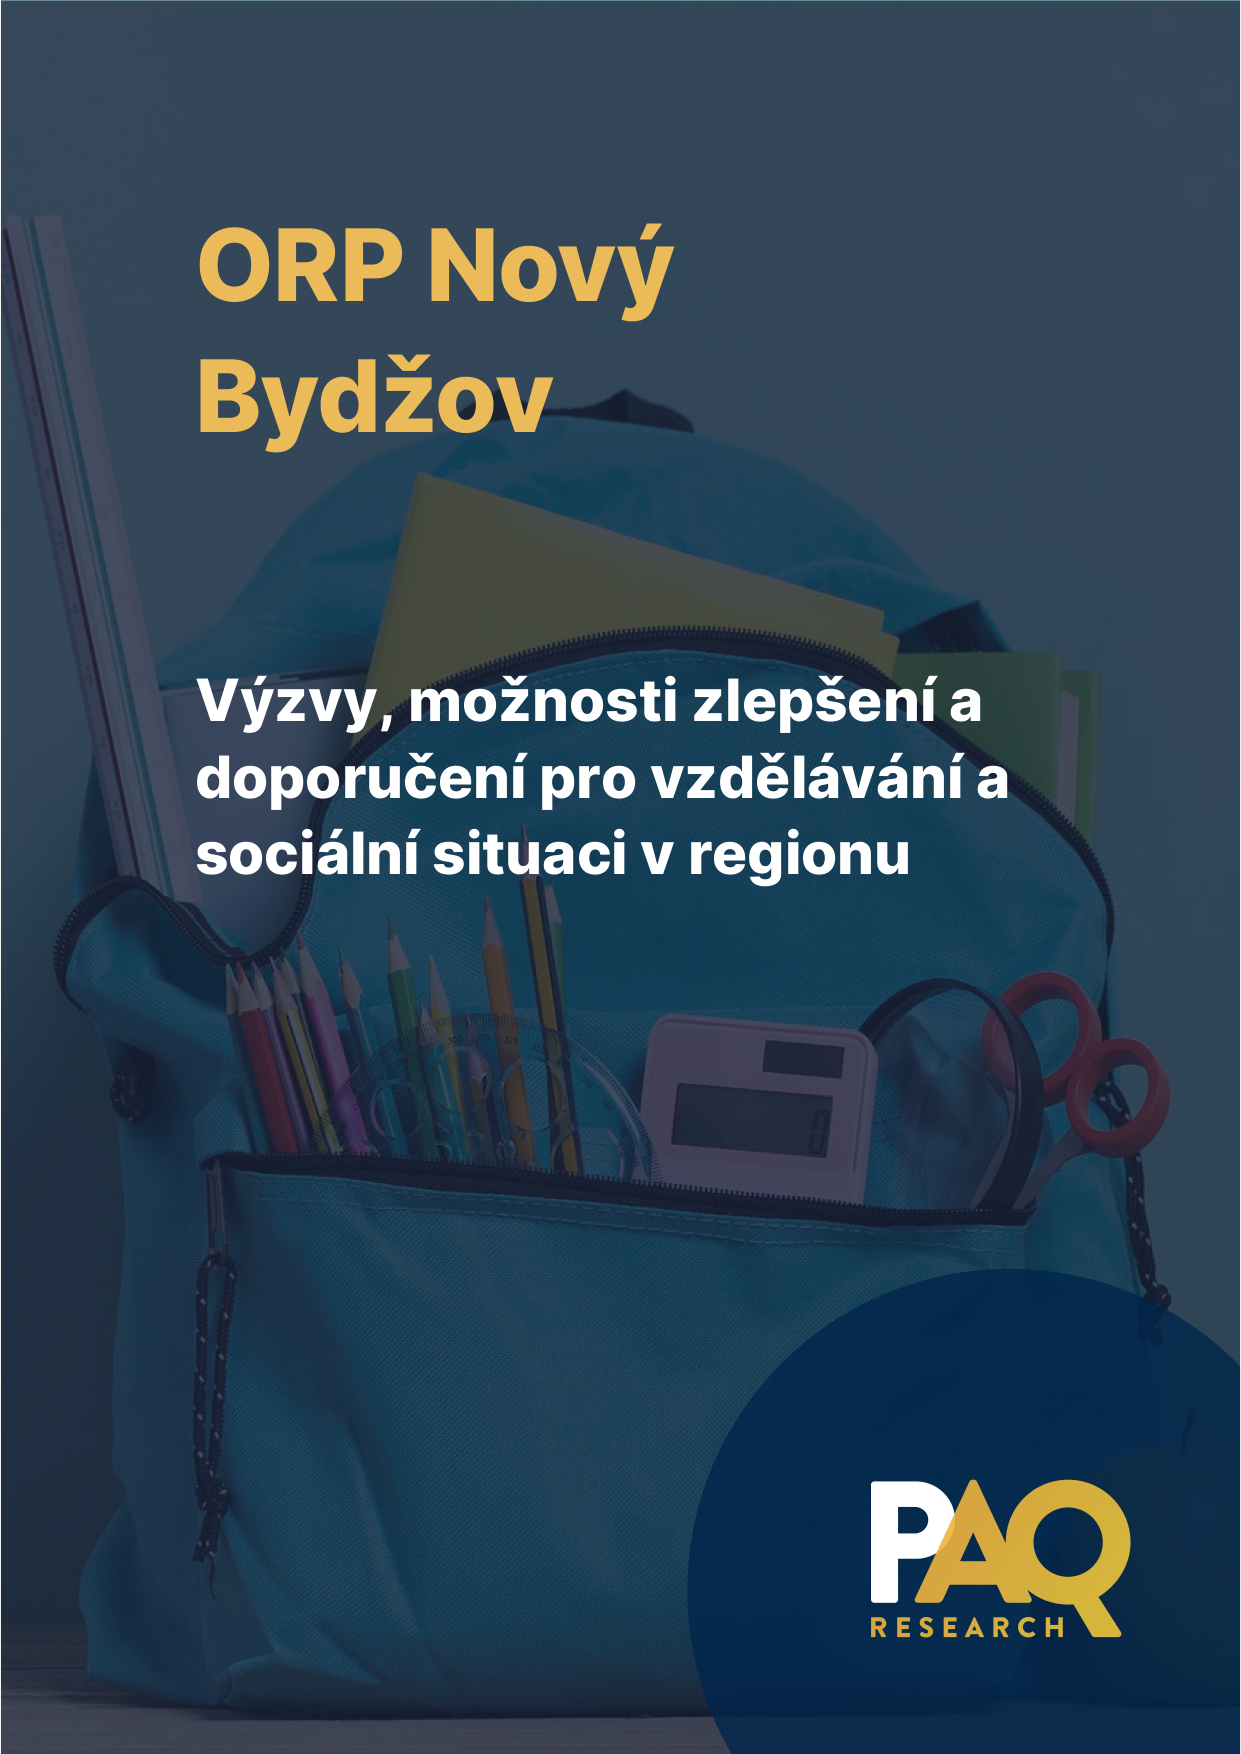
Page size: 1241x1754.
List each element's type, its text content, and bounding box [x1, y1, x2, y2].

picture [0, 0, 1241, 1754]
text Výzvy, možnosti zlepšení a doporučení pro vzdělávání a sociální situaci v regionu [195, 665, 1045, 888]
text ORP Nový Bydžov [195, 205, 1045, 457]
